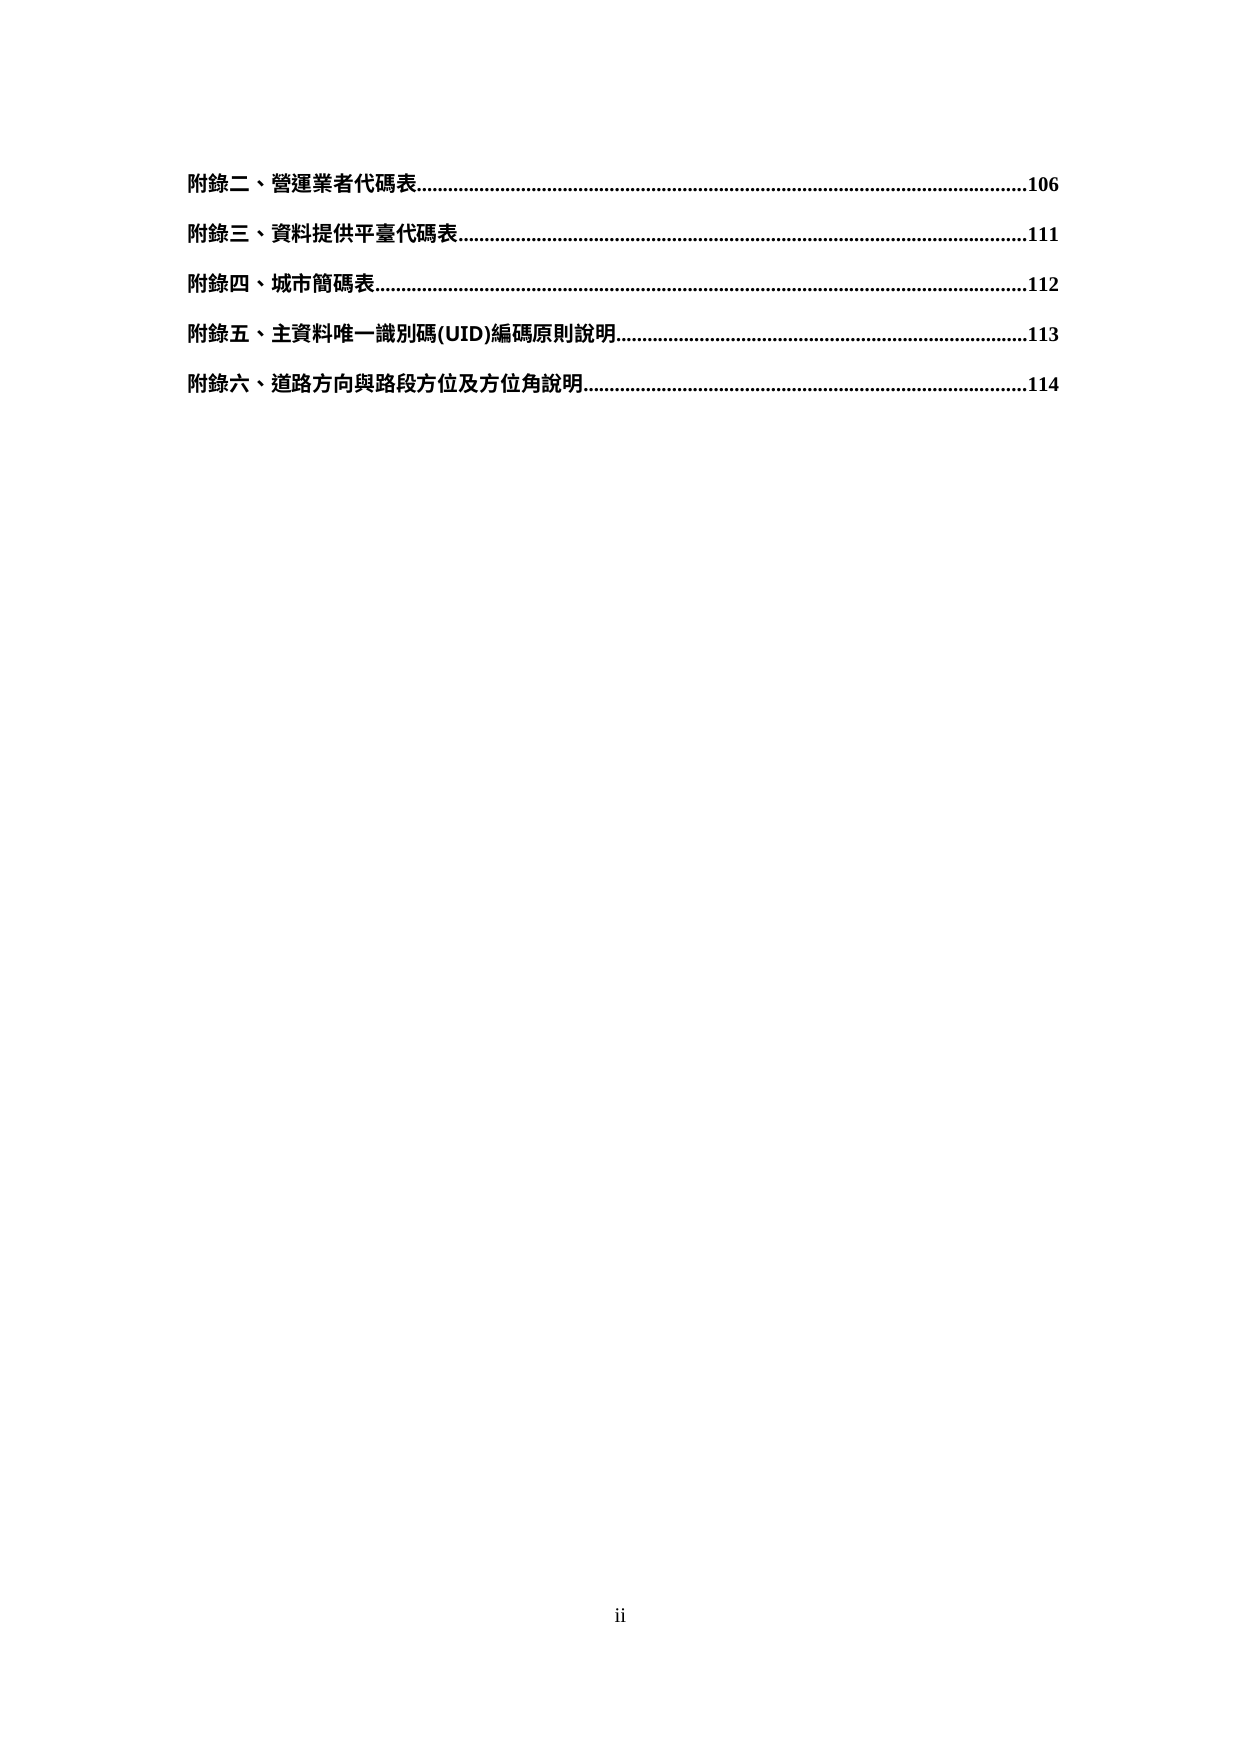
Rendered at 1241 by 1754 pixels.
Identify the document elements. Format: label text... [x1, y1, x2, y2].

text 附錄六、道路方向與路段方位及方位角說明 114 [187, 364, 1053, 401]
text 附錄五、主資料唯一識別碼(UID)編碼原則說明 113 [187, 314, 1053, 351]
text 附錄二、營運業者代碼表 106 [187, 164, 1053, 201]
text 附錄三、資料提供平臺代碼表 111 [187, 214, 1053, 251]
text 附錄四、城市簡碼表 112 [187, 264, 1053, 301]
